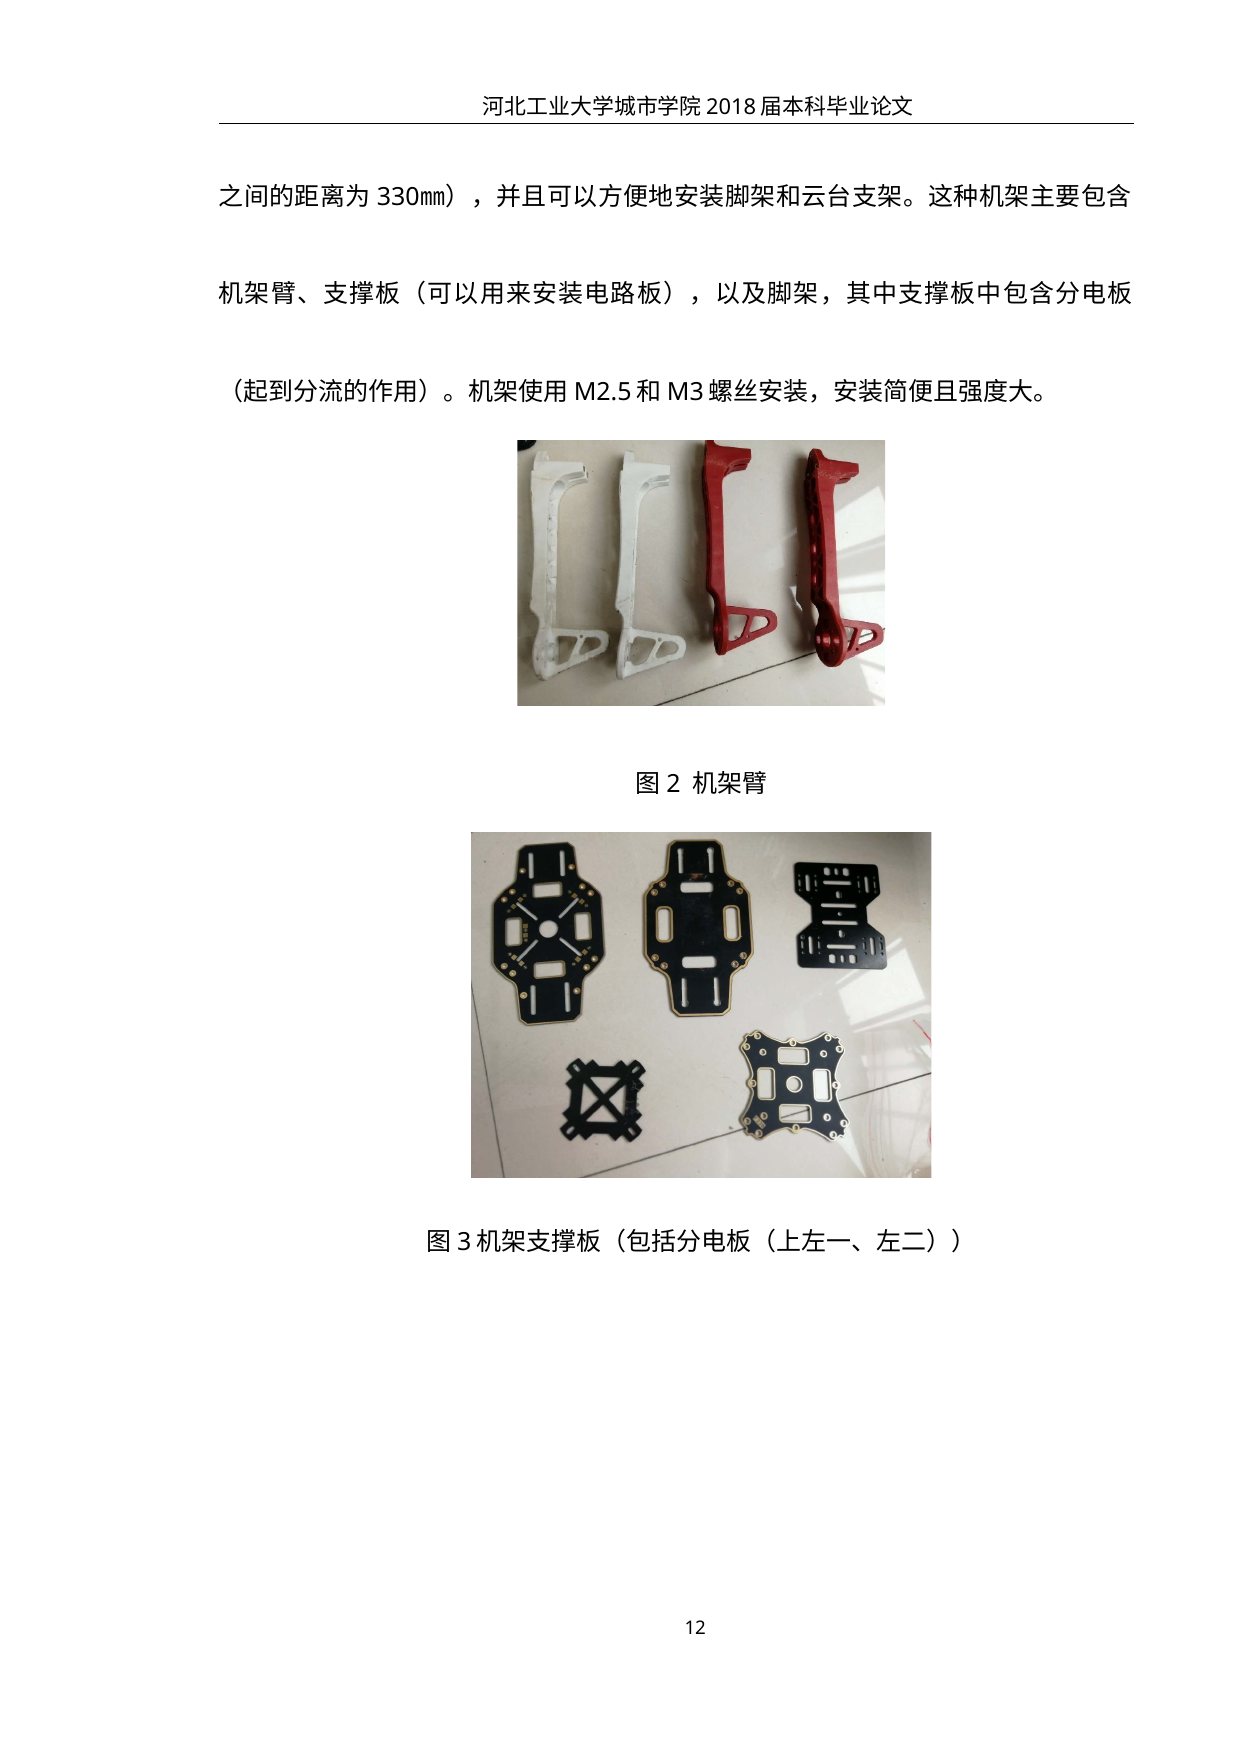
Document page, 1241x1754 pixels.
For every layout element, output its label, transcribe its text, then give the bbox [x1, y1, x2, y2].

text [218, 162, 1134, 422]
picture [471, 832, 932, 1178]
text 图 3机架支撑板（包括分电板（上左一、左二）） [218, 1207, 1134, 1272]
picture [517, 440, 886, 706]
text 图 2 机架臂 [218, 749, 1134, 814]
